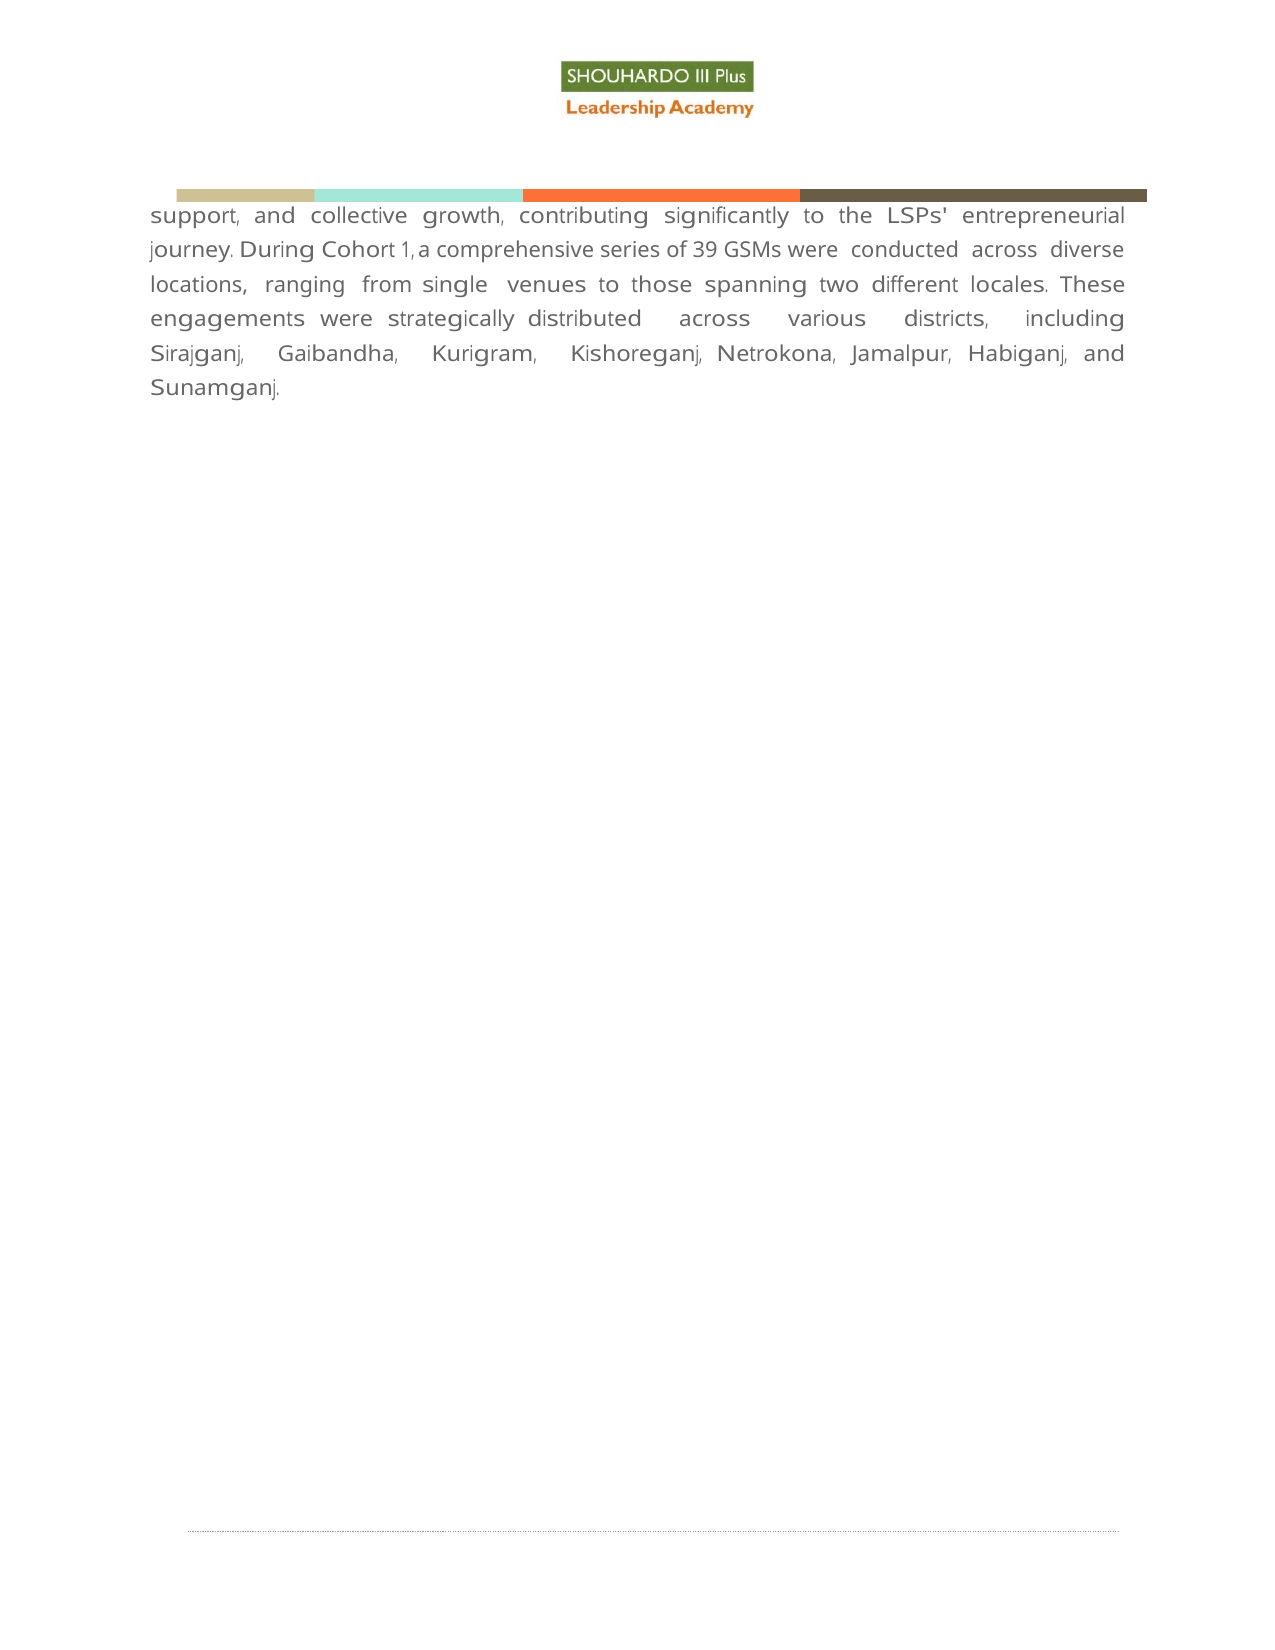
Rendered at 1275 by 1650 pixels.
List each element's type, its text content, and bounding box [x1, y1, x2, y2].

picture [176, 189, 1147, 202]
picture [556, 54, 757, 118]
